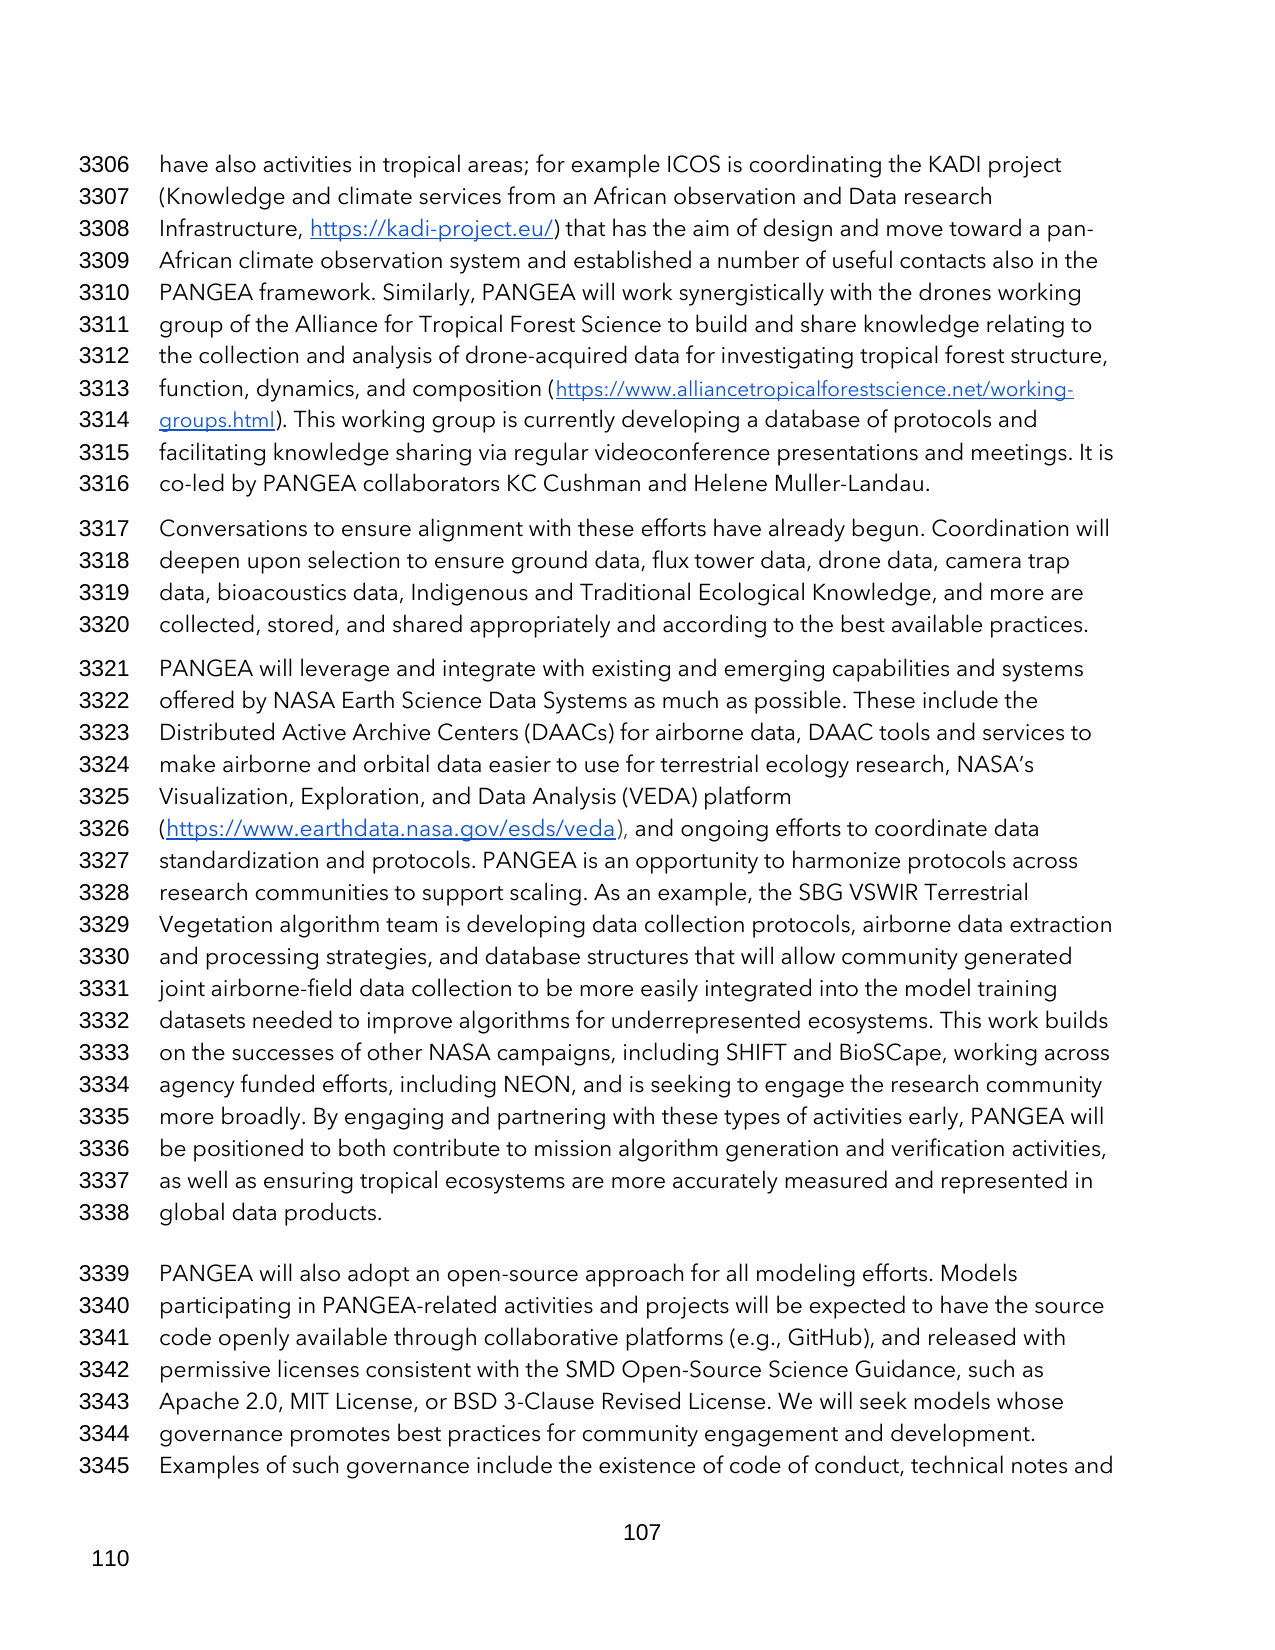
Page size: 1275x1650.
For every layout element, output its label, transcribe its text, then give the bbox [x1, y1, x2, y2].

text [159, 150, 1125, 498]
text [159, 1259, 1125, 1479]
text PANGEA will leverage and integrate with existing and emerging capabilities and systems offered by NASA Earth Science Data Systems as much as possible. These include the Distributed Active Archive Centers (DAACs) for airborne data, DAAC tools and services to make airborne and orbital data easier to use for terrestrial ecology research, NASA’s Visualization, Exploration, and Data Analysis (VEDA) platform (https://www.earthdata.nasa.gov/esds/veda), and ongoing efforts to coordinate data standardization and protocols. PANGEA is an opportunity to harmonize protocols across research communities to support scaling. As an example, the SBG VSWIR Terrestrial Vegetation algorithm team is developing data collection protocols, airborne data extraction and processing strategies, and database structures that will allow community generated joint airborne-field data collection to be more easily integrated into the model training datasets needed to improve algorithms for underrepresented ecosystems. This work builds on the successes of other NASA campaigns, including SHIFT and BioSCape, working across agency funded efforts, including NEON, and is seeking to engage the research community more broadly. By engaging and partnering with these types of activities early, PANGEA will be positioned to both contribute to mission algorithm generation and verification activities, as well as ensuring tropical ecosystems are more accurately measured and represented in global data products. [159, 655, 1125, 1226]
text Conversations to ensure alignment with these efforts have already begun. Coordination will deepen upon selection to ensure ground data, flux tower data, drone data, camera trap data, bioacoustics data, Indigenous and Traditional Ecological Knowledge, and more are collected, stored, and shared appropriately and according to the best available practices. [159, 514, 1125, 638]
